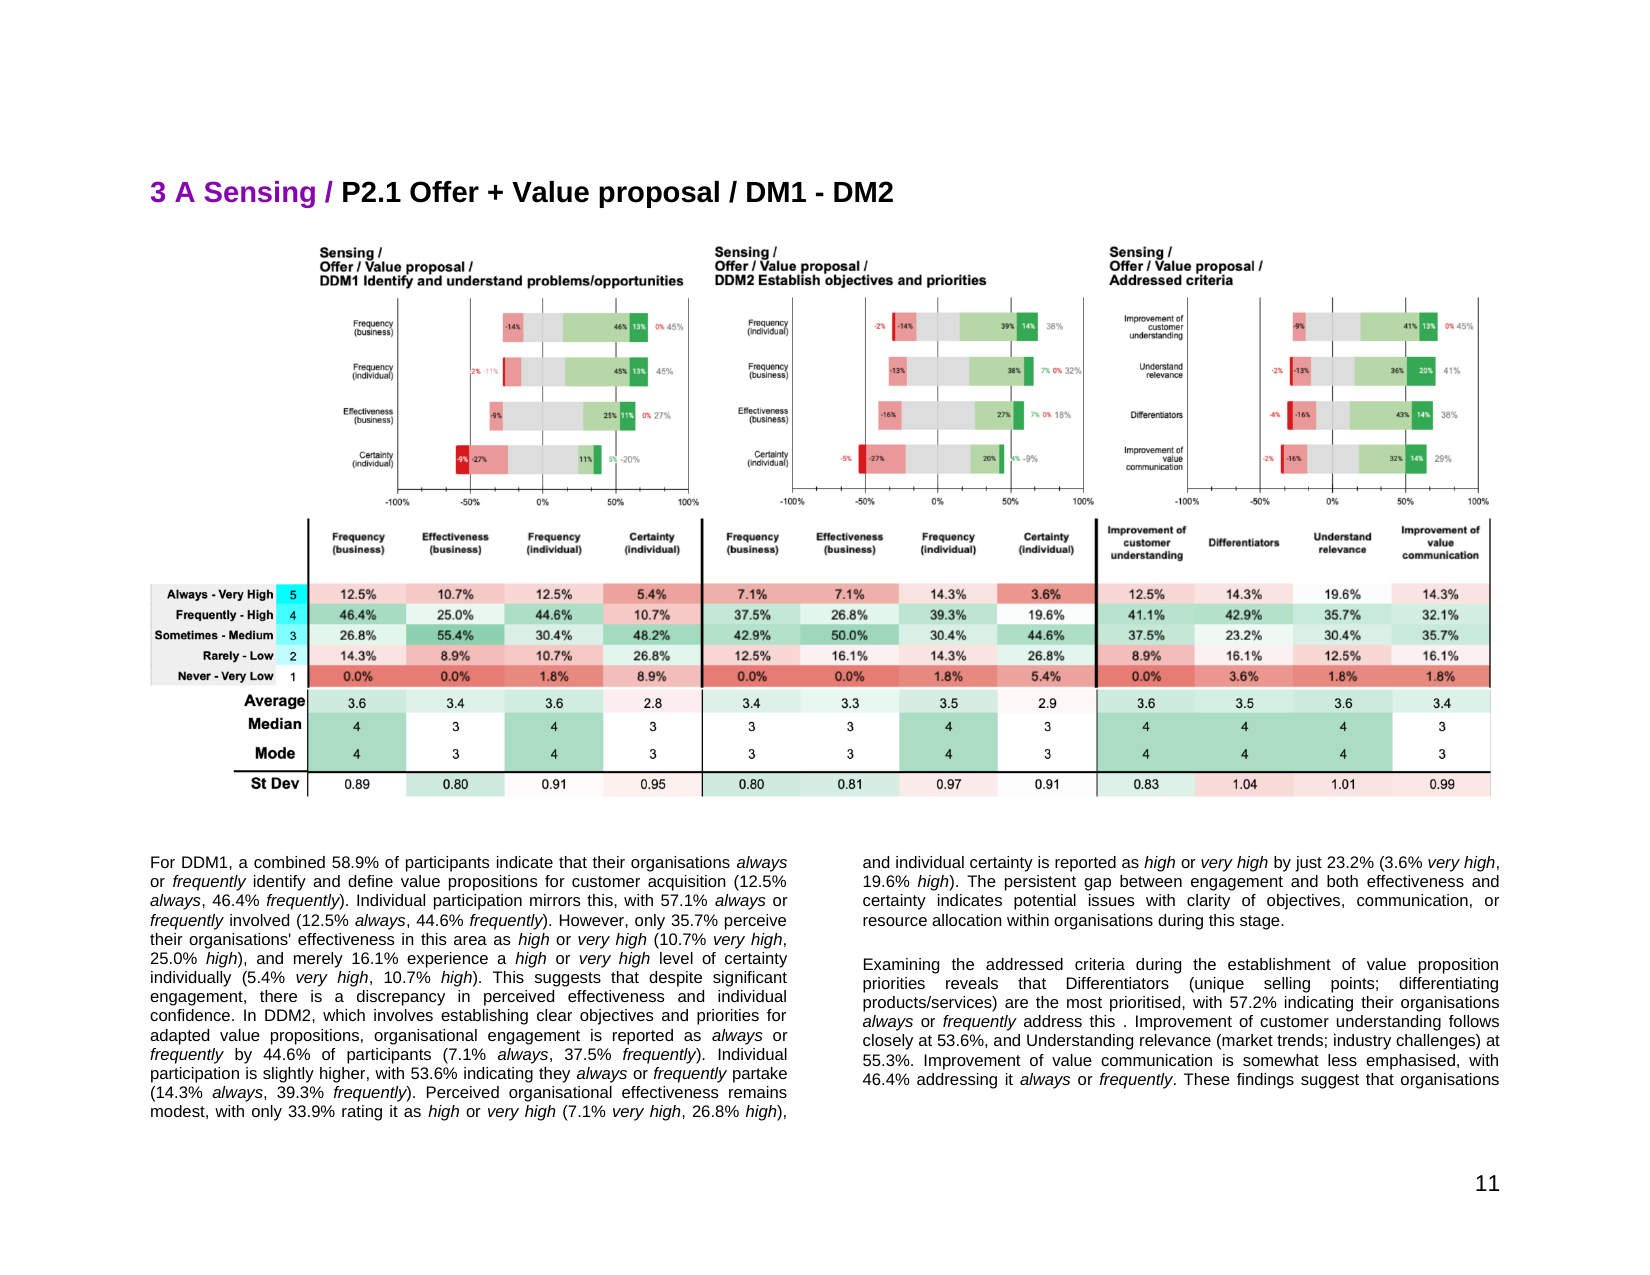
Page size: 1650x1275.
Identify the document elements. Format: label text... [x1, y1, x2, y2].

picture [150, 233, 1491, 797]
text For DDM1, a combined 58.9% of participants indicate that their organisations always or frequently identify and define value propositions for customer acquisition (12.5% always, 46.4% frequently). Individual participation mirrors this, with 57.1% always or frequently involved (12.5% always, 44.6% frequently). However, only 35.7% perceive their organisations' effectiveness in this area as high or very high (10.7% very high, 25.0% high), and merely 16.1% experience a high or very high level of certainty individually (5.4% very high, 10.7% high). This suggests that despite significant engagement, there is a discrepancy in perceived effectiveness and individual confidence. In DDM2, which involves establishing clear objectives and priorities for adapted value propositions, organisational engagement is reported as always or frequently by 44.6% of participants (7.1% always, 37.5% frequently). Individual participation is slightly higher, with 53.6% indicating they always or frequently partake (14.3% always, 39.3% frequently). Perceived organisational effectiveness remains modest, with only 33.9% rating it as high or very high (7.1% very high, 26.8% high), and individual certainty is reported as high or very high by just 23.2% (3.6% very high, 19.6% high). The persistent gap between engagement and both effectiveness and certainty indicates potential issues with clarity of objectives, communication, or resource allocation within organisations during this stage. [150, 853, 787, 1121]
subtitle 3 A Sensing / P2.1 Offer + Value proposal / DM1 - DM2 [150, 175, 1500, 208]
